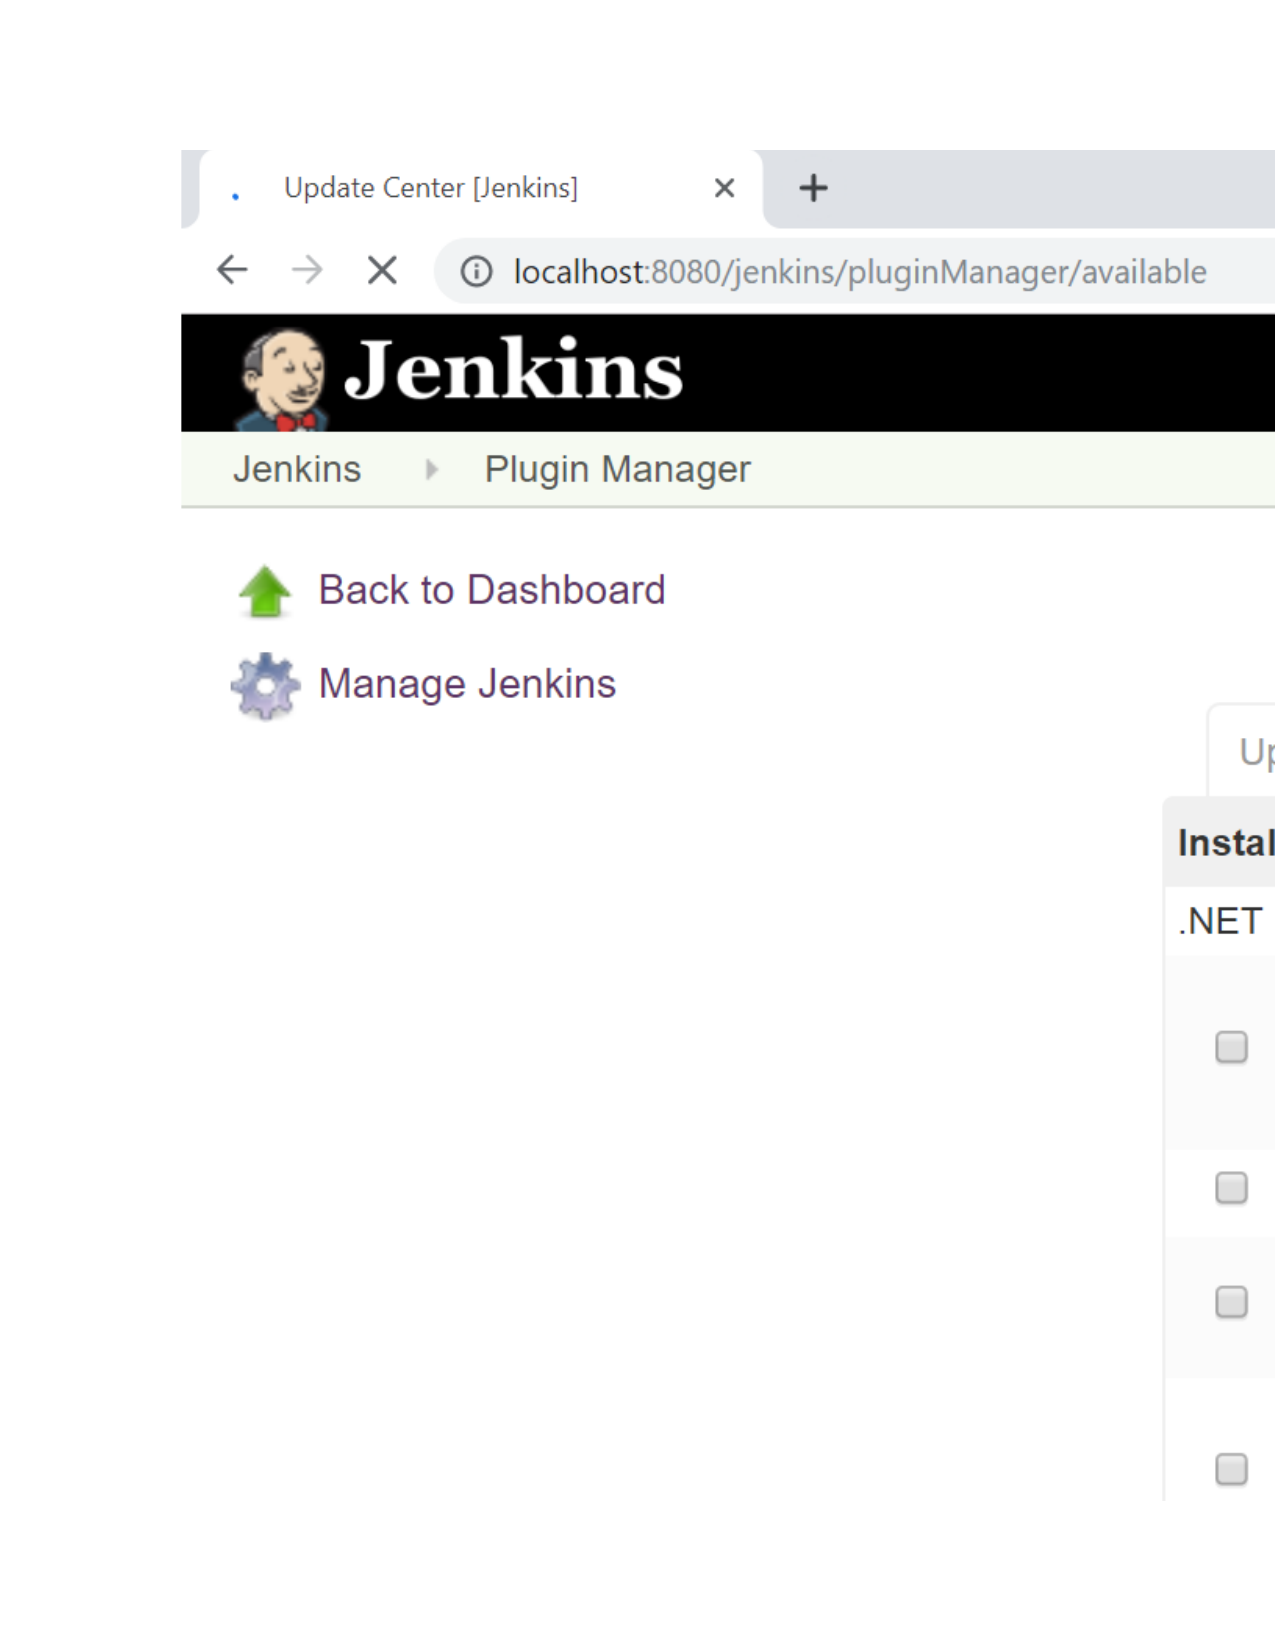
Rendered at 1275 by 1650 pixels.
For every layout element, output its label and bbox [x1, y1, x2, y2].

picture [181, 150, 1275, 1501]
